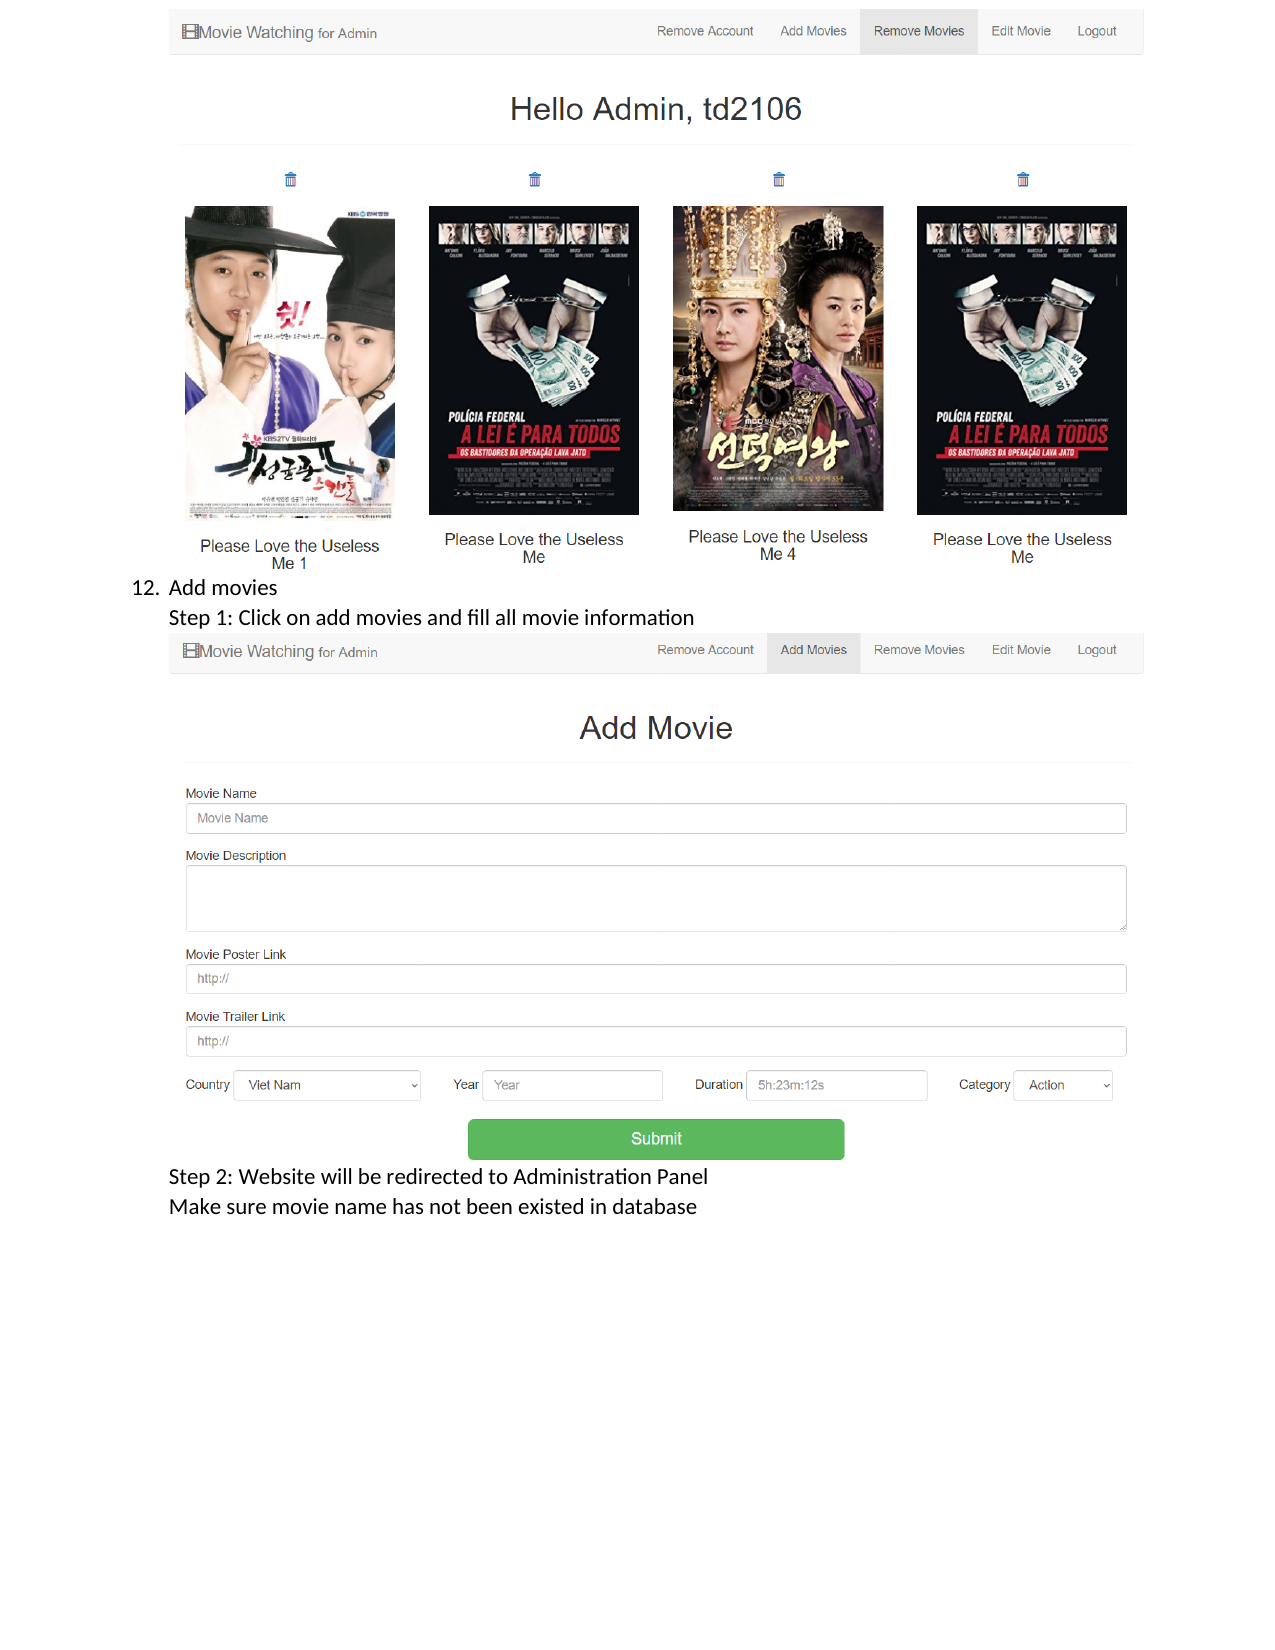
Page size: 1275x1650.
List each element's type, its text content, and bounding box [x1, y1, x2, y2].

list Step 2: Website will be redirected to Administration Panel [169, 1162, 1125, 1190]
list Step 1: Click on add movies and fill all movie information [169, 603, 1125, 631]
picture [168, 633, 1144, 1160]
list Make sure movie name has not been existed in database [169, 1192, 1125, 1220]
picture [168, 9, 1144, 571]
list Add movies [131, 573, 1125, 601]
